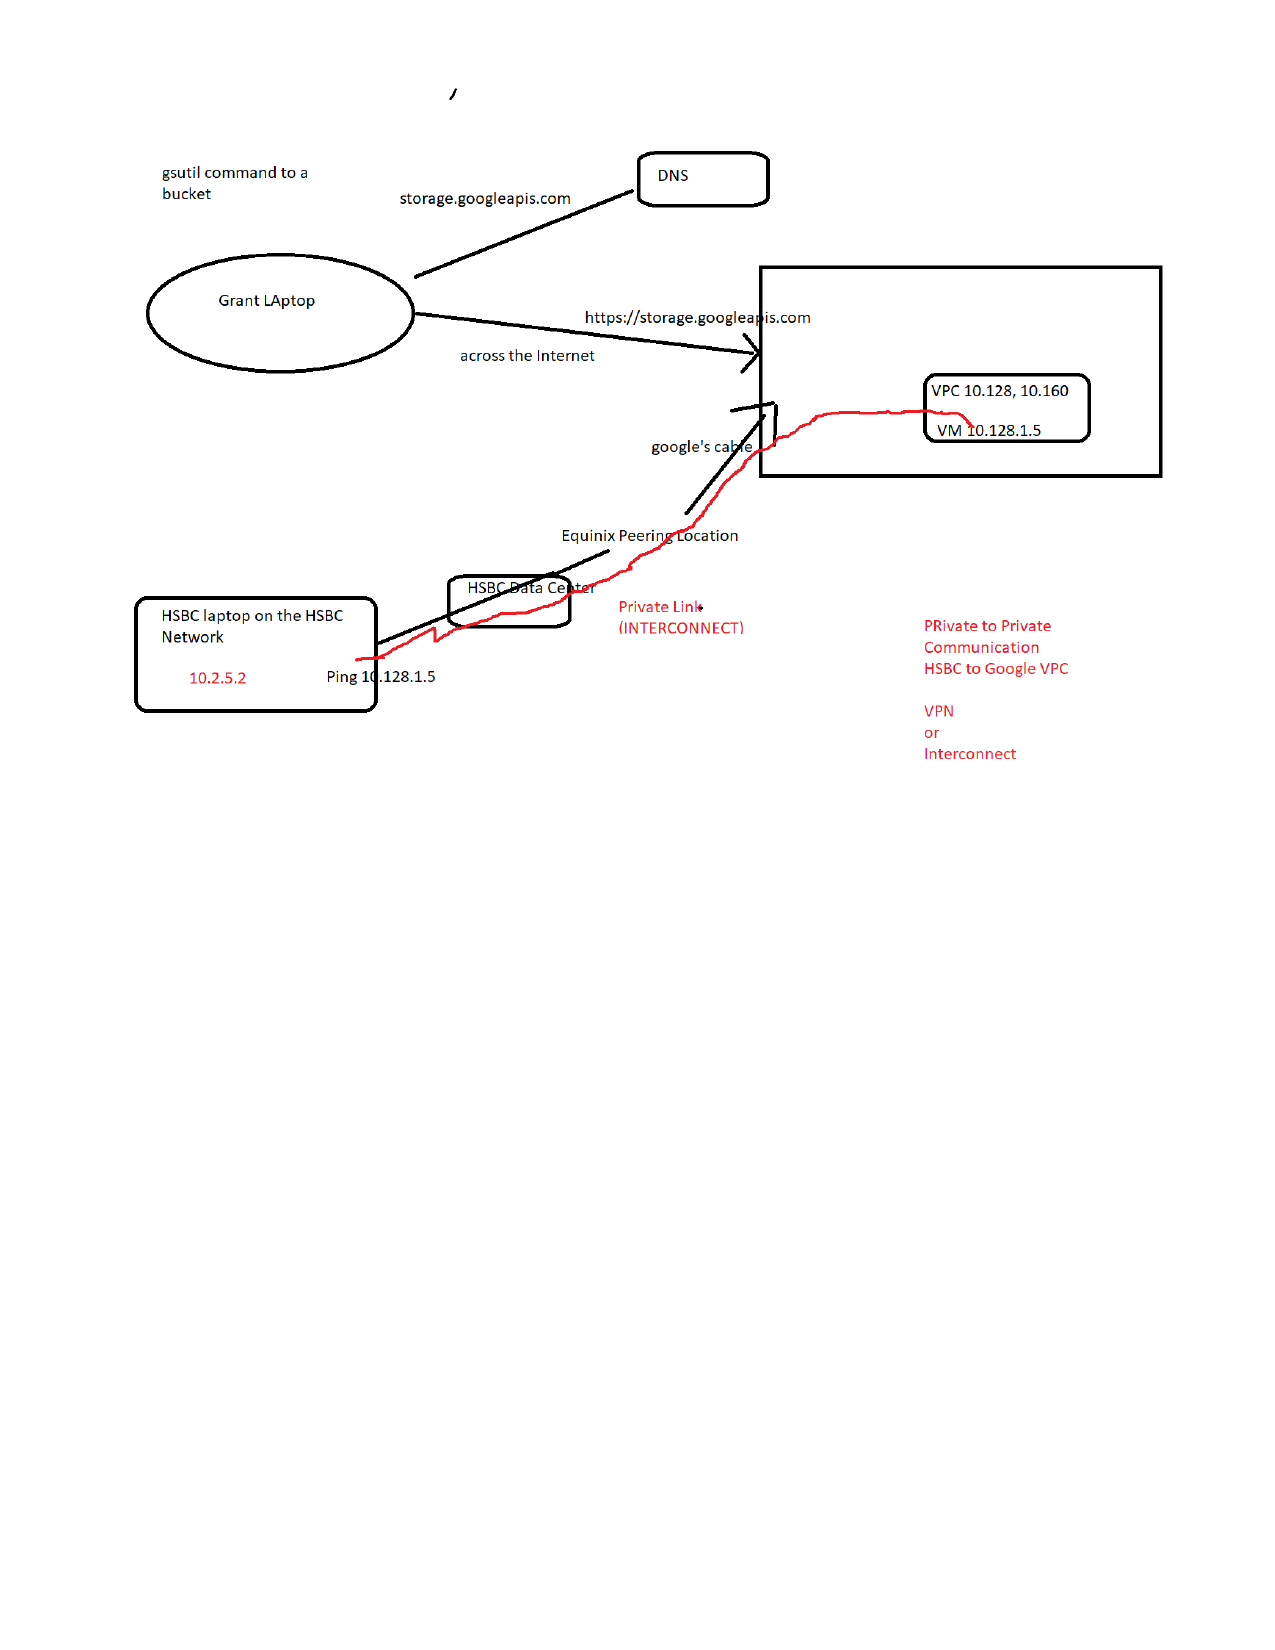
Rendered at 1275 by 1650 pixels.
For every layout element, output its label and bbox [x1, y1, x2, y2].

picture [75, 75, 1200, 800]
